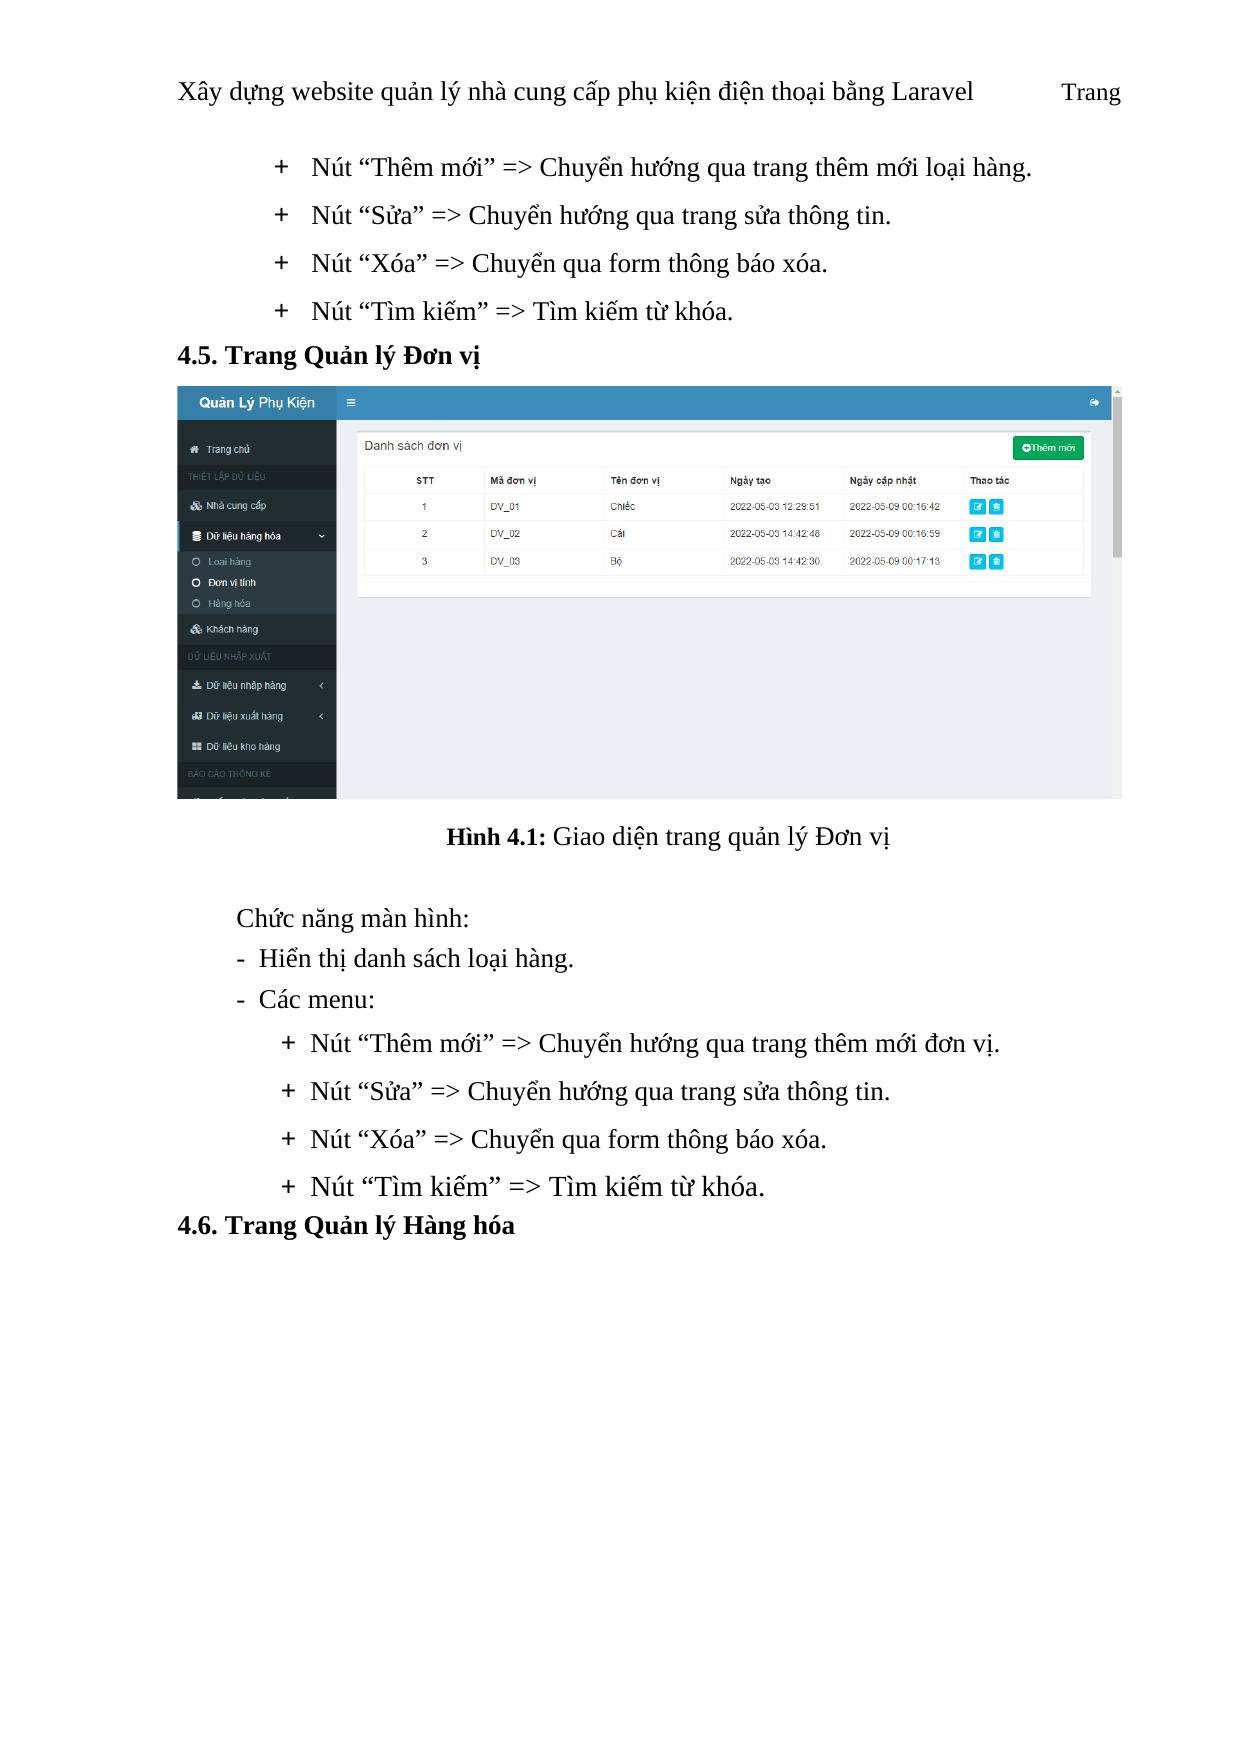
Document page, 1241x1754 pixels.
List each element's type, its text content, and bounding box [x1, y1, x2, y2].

list Nút “Sửa” => Chuyển hướng qua trang sửa thông tin. [281, 1071, 1122, 1108]
list Nút “Xóa” => Chuyển qua form thông báo xóa. [281, 1119, 1122, 1156]
text - Các menu: [177, 983, 1122, 1014]
list Nút “Xóa” => Chuyển qua form thông báo xóa. [274, 243, 1122, 280]
text Trang Quản lý Hàng hóa [177, 1209, 1122, 1241]
list Nút “Tìm kiếm” => Tìm kiếm từ khóa. [274, 291, 1122, 328]
picture [177, 386, 1123, 799]
list Nút “Thêm mới” => Chuyển hướng qua trang thêm mới đơn vị. [281, 1023, 1122, 1060]
list Nút “Thêm mới” => Chuyển hướng qua trang thêm mới loại hàng. [274, 148, 1122, 184]
list Nút “Sửa” => Chuyển hướng qua trang sửa thông tin. [274, 196, 1122, 232]
text - Hiển thị danh sách loại hàng. [177, 942, 1122, 973]
list Nút “Tìm kiếm” => Tìm kiếm từ khóa. [281, 1167, 1122, 1204]
text Giao diện trang quản lý Đơn vị [215, 819, 1122, 851]
text Chức năng màn hình: [177, 902, 1122, 933]
text Trang Quản lý Đơn vị [177, 339, 1122, 371]
